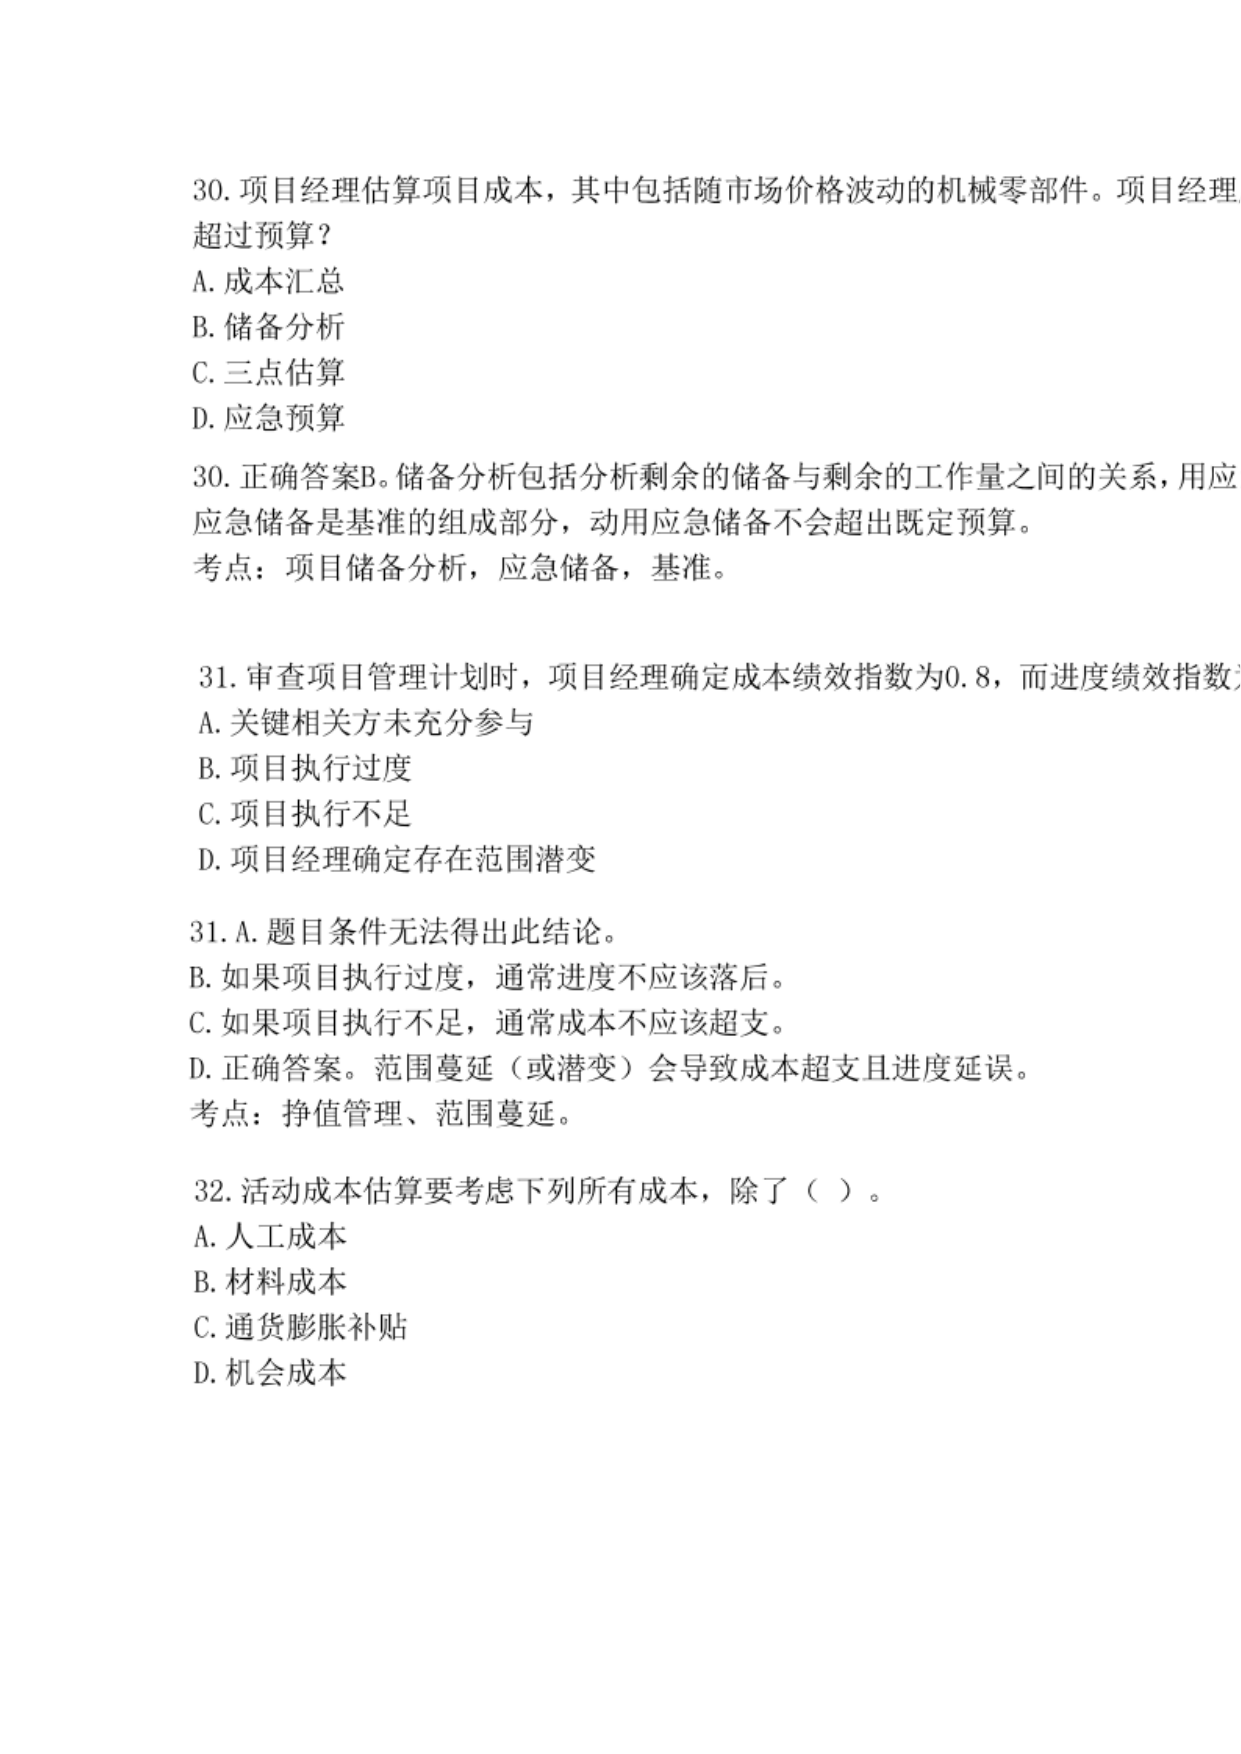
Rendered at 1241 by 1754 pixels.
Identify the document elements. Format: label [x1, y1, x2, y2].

picture [187, 1169, 882, 1396]
picture [187, 162, 1241, 445]
picture [187, 909, 1094, 1133]
picture [187, 454, 1241, 589]
picture [187, 649, 1241, 883]
